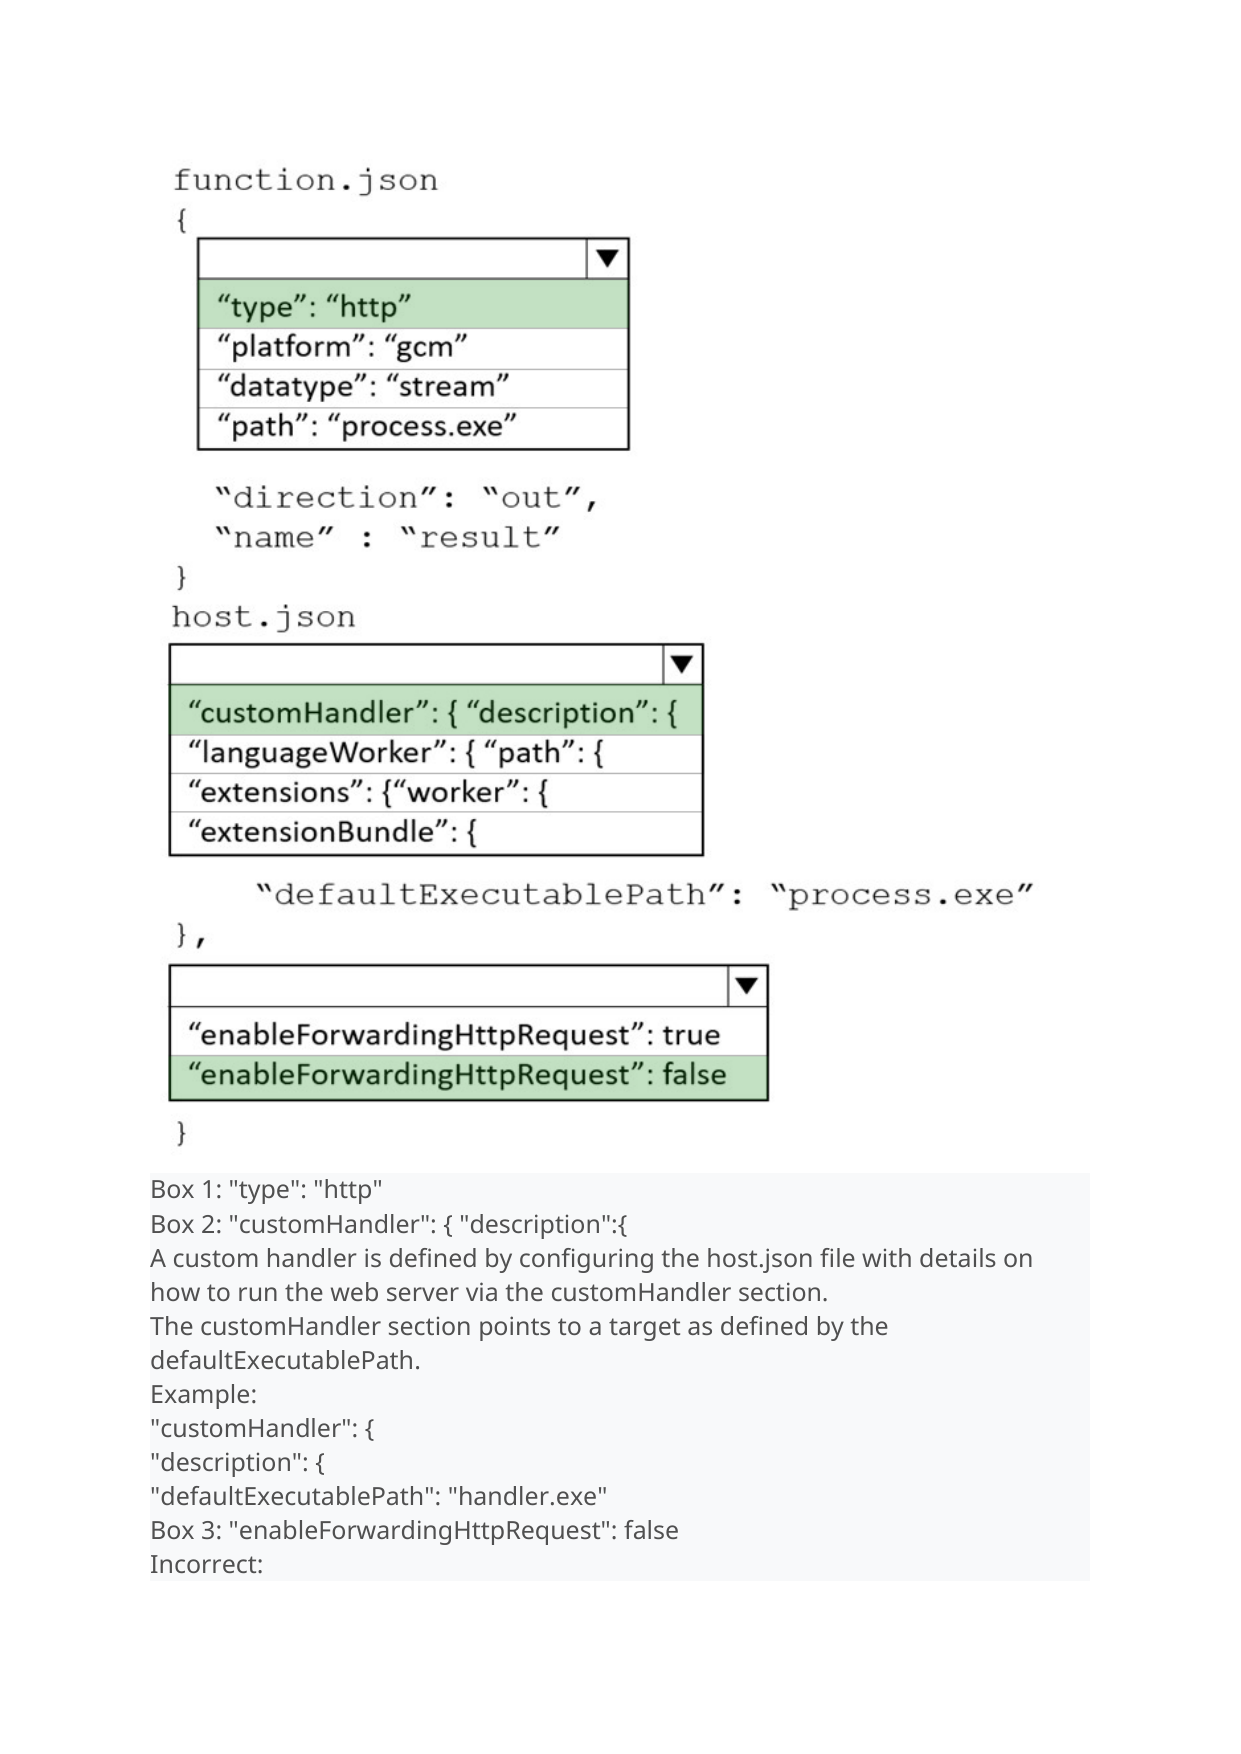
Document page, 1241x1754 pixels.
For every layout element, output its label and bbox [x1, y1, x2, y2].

text [150, 1173, 1090, 1581]
picture [150, 150, 1091, 1173]
